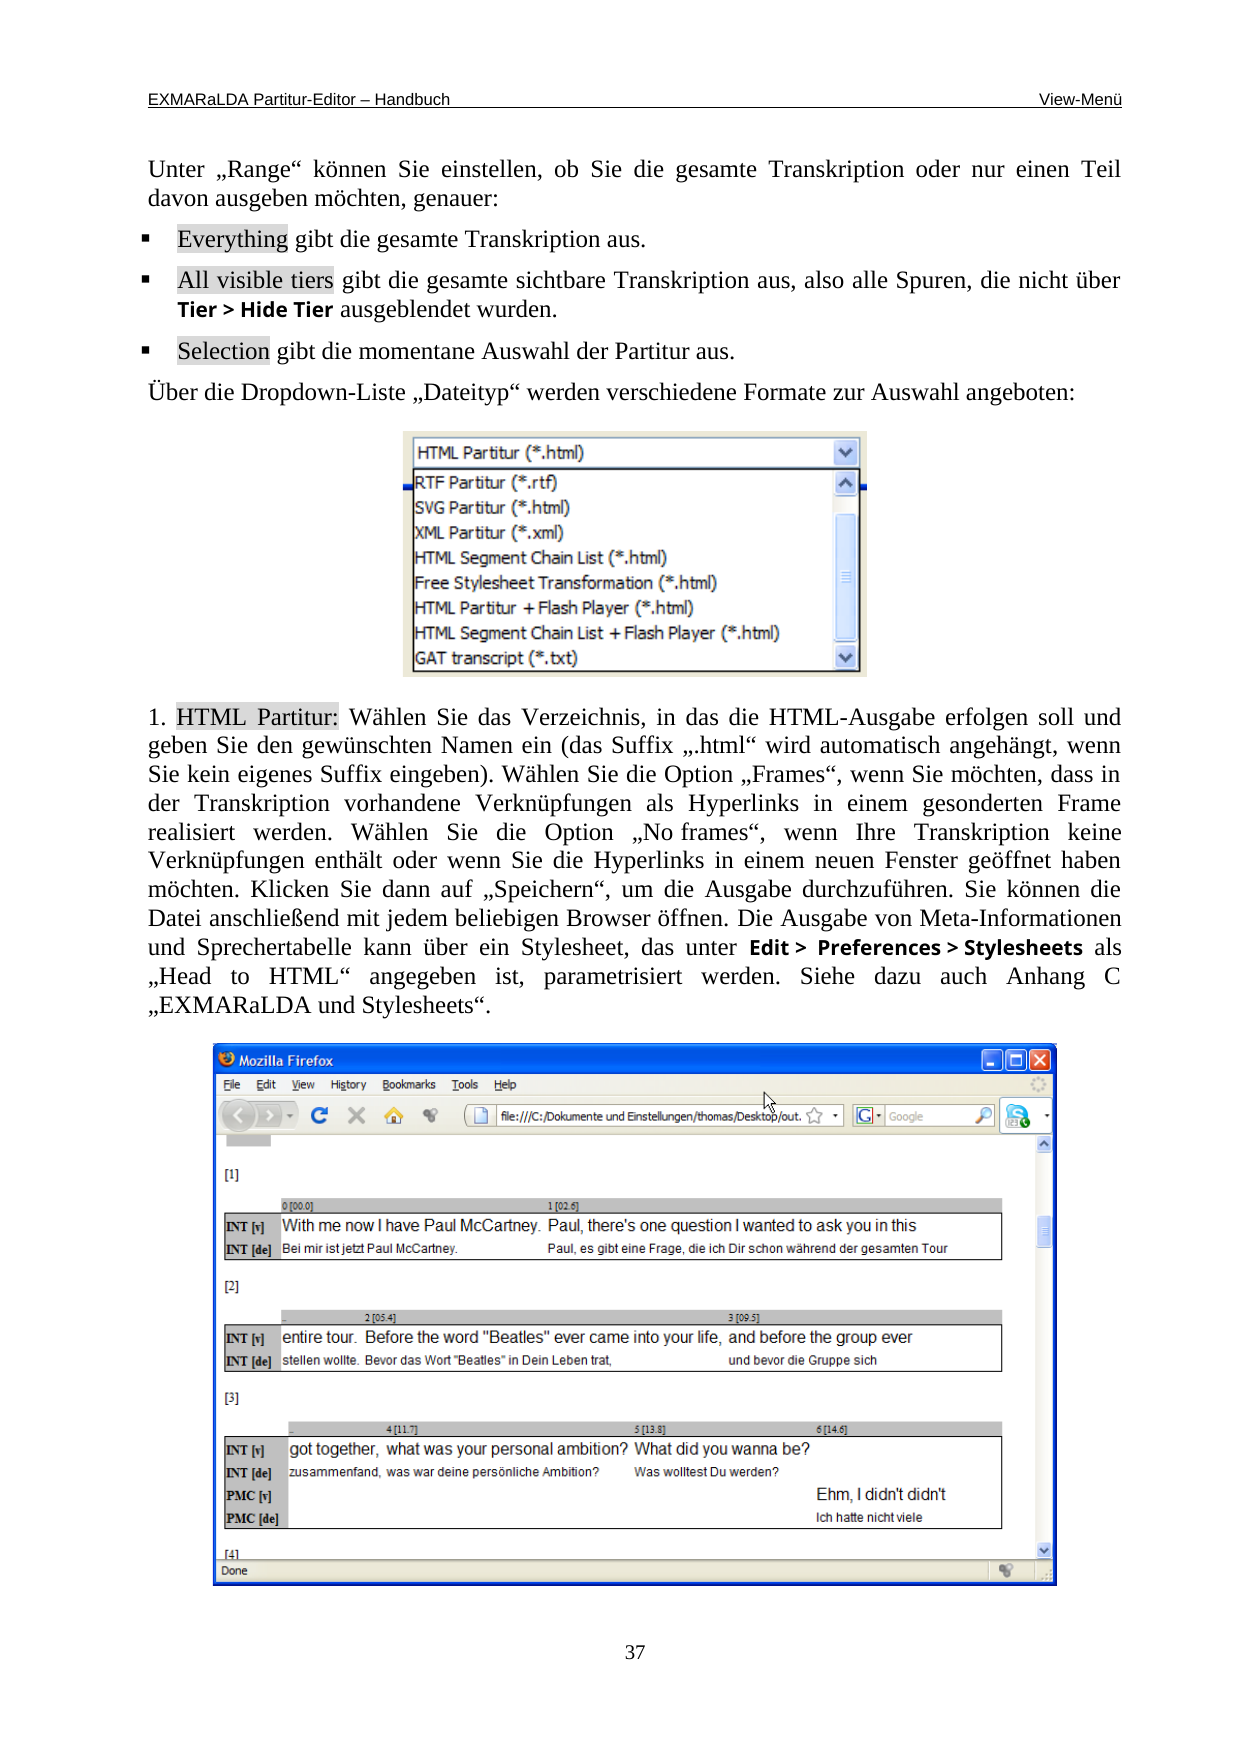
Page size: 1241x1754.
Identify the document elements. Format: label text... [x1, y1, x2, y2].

text Unter „Range“ können Sie einstellen, ob Sie die gesamte Transkription oder nur einen Teil davon ausgeben möchten, genauer: [148, 154, 1122, 212]
picture [212, 1043, 1057, 1586]
picture [402, 431, 867, 677]
text 1. HTML Partitur: Wählen Sie das Verzeichnis, in das die HTML-Ausgabe erfolgen soll und geben Sie den gewünschten Namen ein (das Suffix „.html“ wird automatisch angehängt, wenn Sie kein eigenes Suffix eingeben). Wählen Sie die Option „Frames“, wenn Sie möchten, dass in der Transkription vorhandene Verknüpfungen als Hyperlinks in einem gesonderten Frame realisiert werden. Wählen Sie die Option „No frames“, wenn Ihre Transkription keine Verknüpfungen enthält oder wenn Sie die Hyperlinks in einem neuen Fenster geöffnet haben möchten. Klicken Sie dann auf „Speichern“, um die Ausgabe durchzuführen. Sie können die Datei anschließend mit jedem beliebigen Browser öffnen. Die Ausgabe von Meta-Informationen und Sprechertabelle kann über ein Stylesheet, das unter Edit > Preferences > Stylesheets als „Head to HTML“ angegeben ist, parametrisiert werden. Siehe dazu auch Anhang C „EXMARaLDA und Stylesheets“. [148, 702, 1122, 1018]
text Über die Dropdown-Liste „Dateityp“ werden verschiedene Formate zur Auswahl angeboten: [148, 377, 1122, 406]
text All visible tiers gibt die gesamte sichtbare Transkription aus, also alle Spuren, die nicht über Tier > Hide Tier ausgeblendet wurden. [139, 266, 1122, 324]
text Selection gibt die momentane Auswahl der Partitur aus. [270, 336, 1122, 365]
text Everything gibt die gesamte Transkription aus. [288, 224, 1122, 253]
